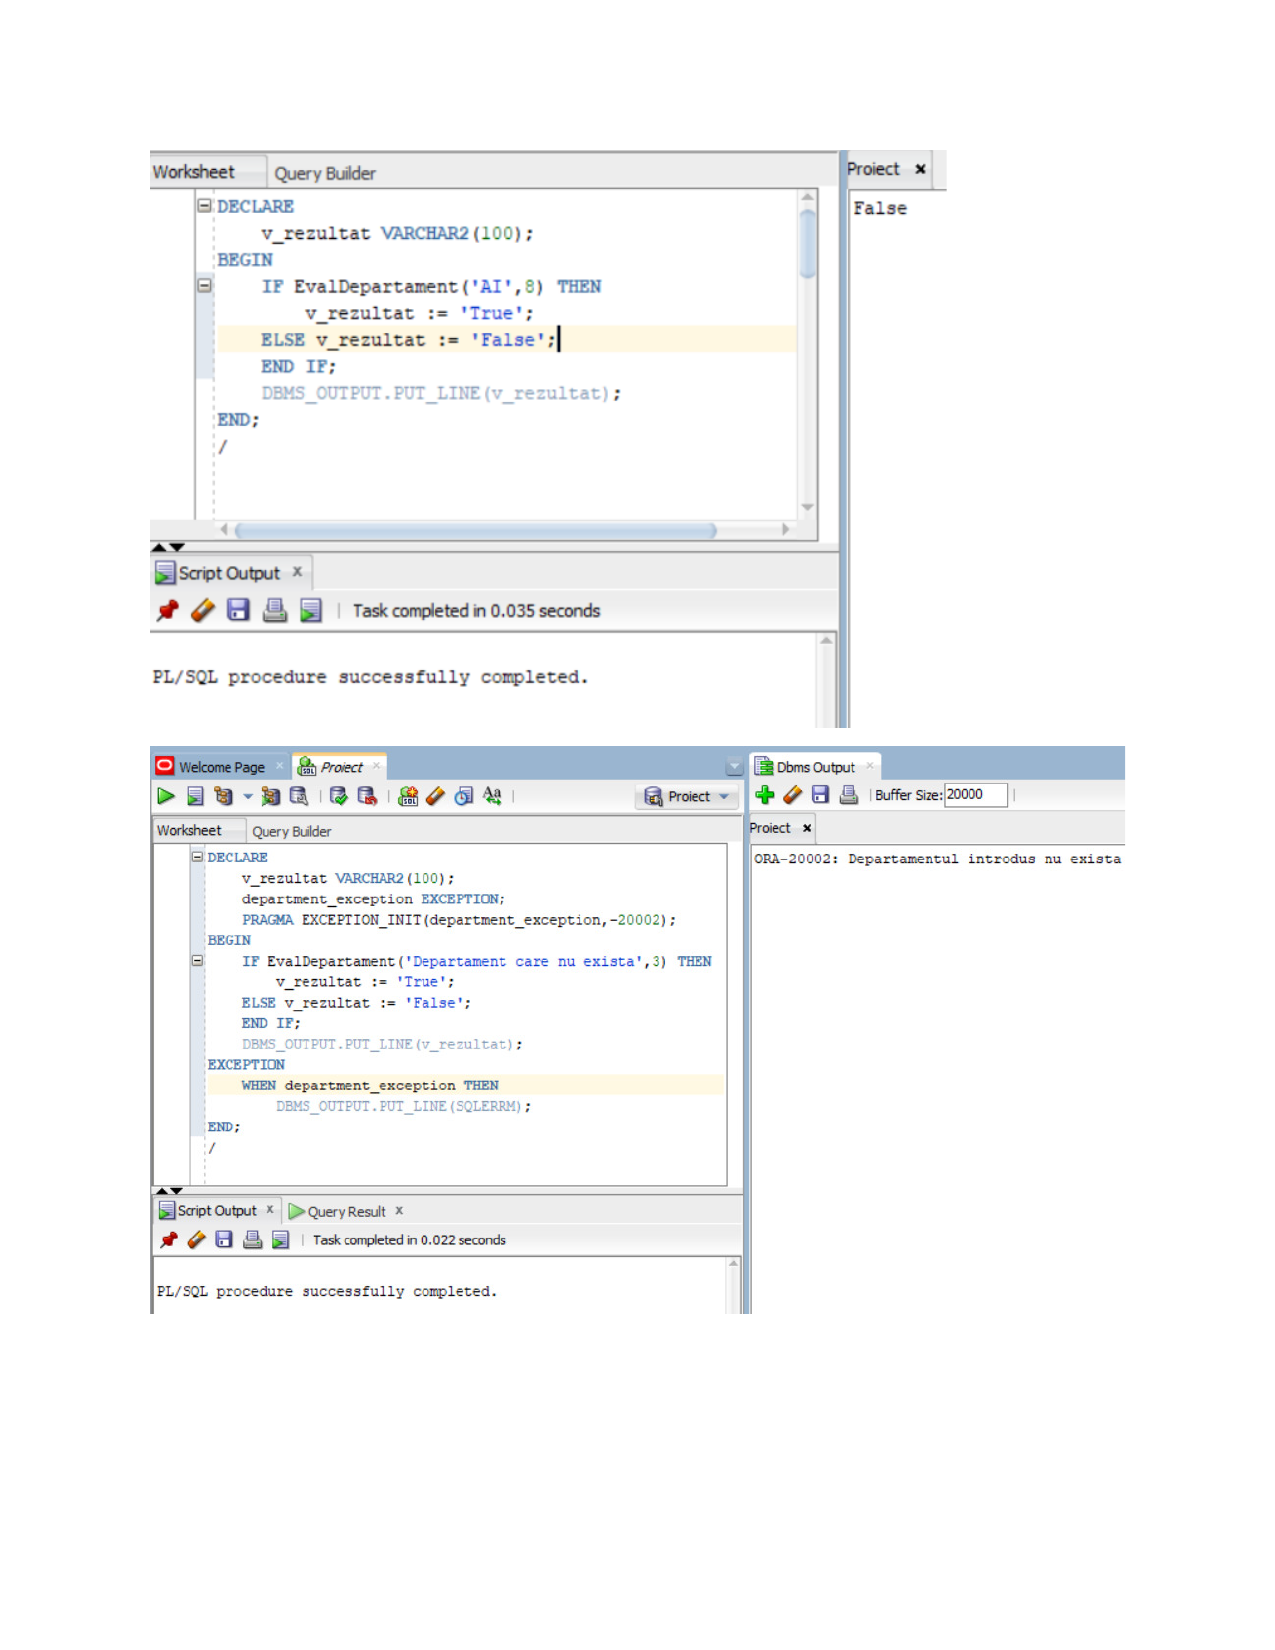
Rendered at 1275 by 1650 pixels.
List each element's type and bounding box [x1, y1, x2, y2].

picture [150, 746, 1125, 1314]
picture [150, 150, 947, 728]
